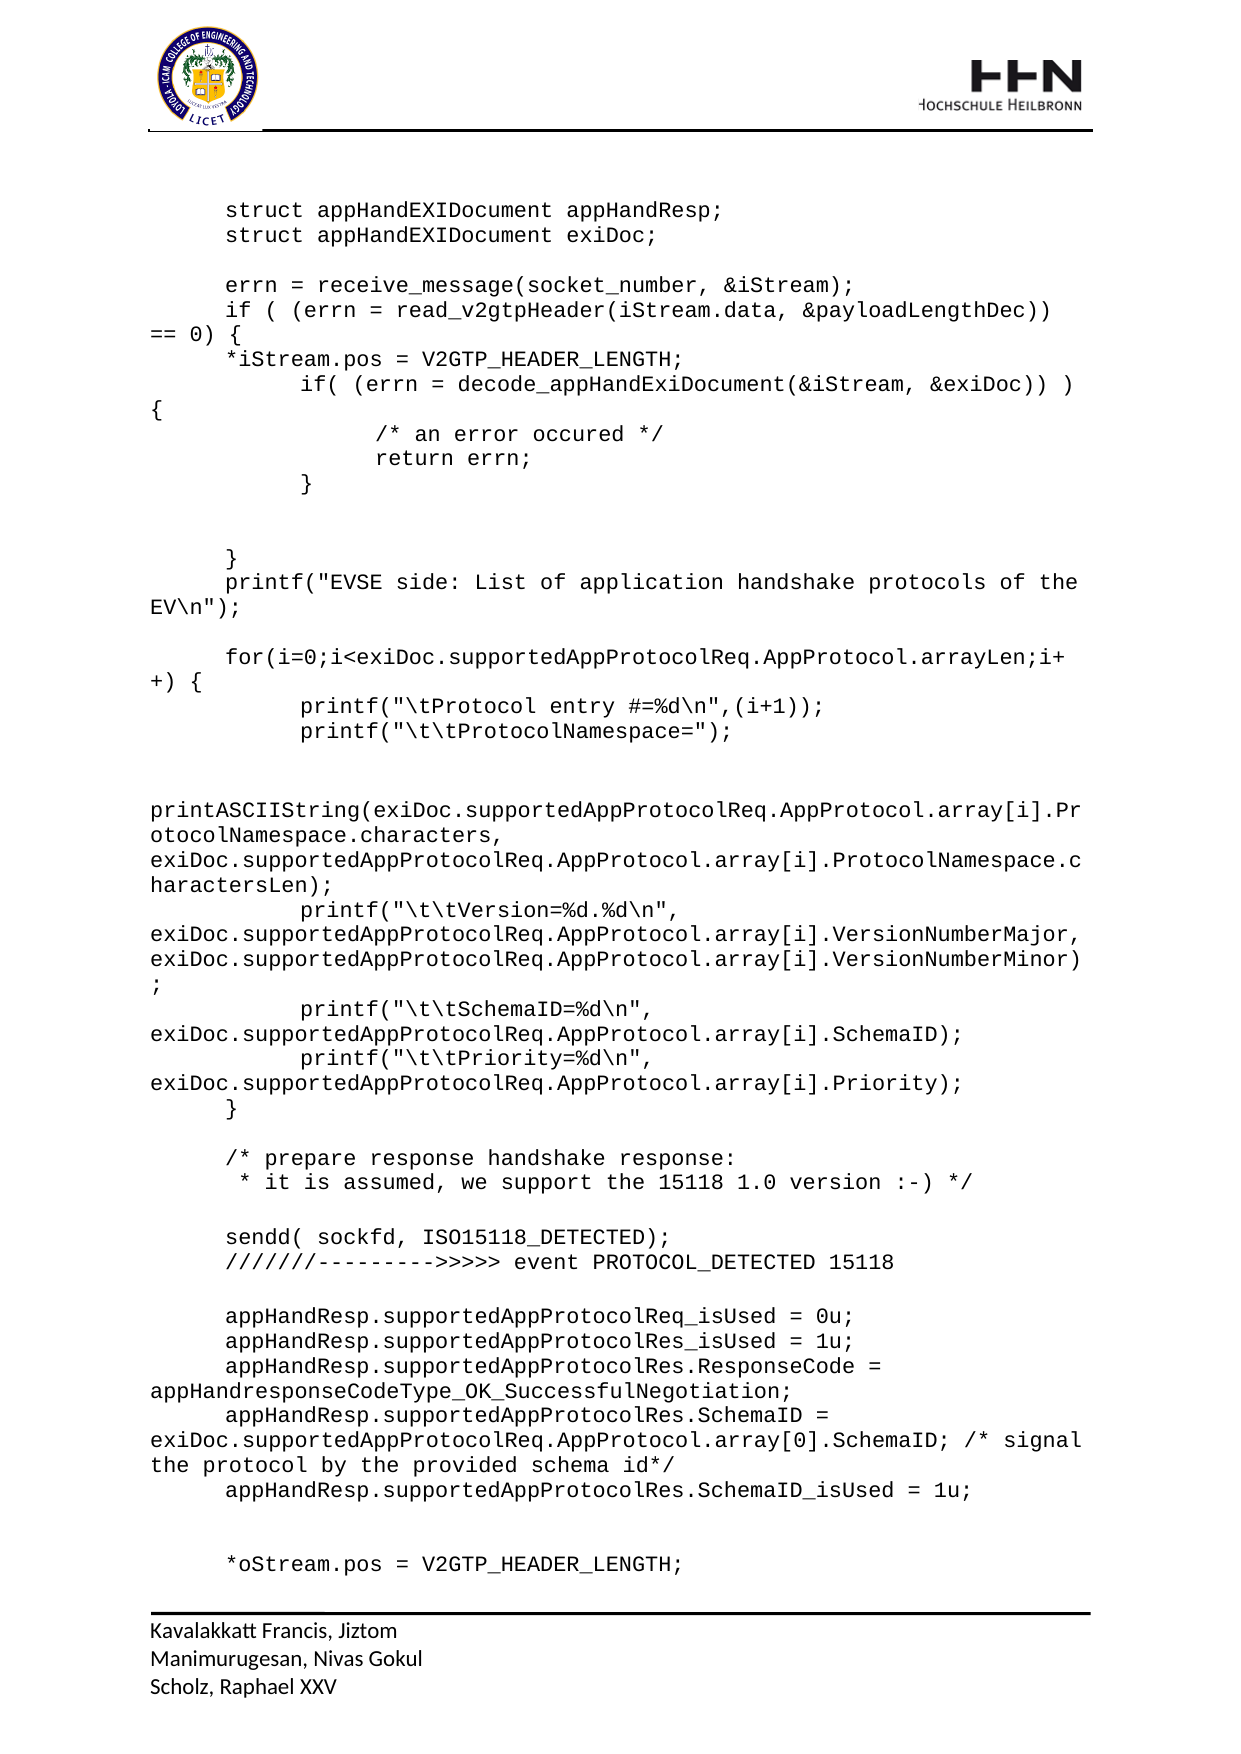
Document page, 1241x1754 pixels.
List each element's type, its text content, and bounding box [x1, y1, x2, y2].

text /* prepare response handshake response: [150, 1147, 1090, 1171]
text if ( (errn = read_v2gtpHeader(iStream.data, &payloadLengthDec)) == 0) { [150, 299, 1090, 348]
text appHandResp.supportedAppProtocolRes.SchemaID_isUsed = 1u; [150, 1479, 1090, 1504]
text struct appHandEXIDocument appHandResp; [150, 199, 1090, 224]
text appHandResp.supportedAppProtocolRes.ResponseCode = appHandresponseCodeType_OK_SuccessfulNegotiation; [150, 1355, 1090, 1404]
picture [150, 18, 263, 131]
text } [150, 547, 1090, 571]
text *oStream.pos = V2GTP_HEADER_LENGTH; [150, 1553, 1090, 1578]
text *iStream.pos = V2GTP_HEADER_LENGTH; [150, 348, 1090, 373]
text printf("\t\tPriority=%d\n", exiDoc.supportedAppProtocolReq.AppProtocol.array[i].Priority); [150, 1047, 1090, 1097]
text printf("\tProtocol entry #=%d\n",(i+1)); [150, 695, 1090, 720]
text printASCIIString(exiDoc.supportedAppProtocolReq.AppProtocol.array[i].ProtocolNamespace.characters, exiDoc.supportedAppProtocolReq.AppProtocol.array[i].ProtocolNamespace.charactersLen); [150, 745, 1090, 899]
text } [150, 472, 1090, 497]
picture [917, 60, 1083, 111]
text if( (errn = decode_appHandExiDocument(&iStream, &exiDoc)) ) { [150, 373, 1090, 423]
text /* an error occured */ [150, 423, 1090, 447]
text appHandResp.supportedAppProtocolRes.SchemaID = exiDoc.supportedAppProtocolReq.AppProtocol.array[0].SchemaID; /* signal the protocol by the provided schema id*/ [150, 1404, 1090, 1479]
text struct appHandEXIDocument exiDoc; [150, 224, 1090, 249]
text appHandResp.supportedAppProtocolRes_isUsed = 1u; [150, 1330, 1090, 1355]
text * it is assumed, we support the 15118 1.0 version :-) */ [150, 1171, 1090, 1196]
text printf("\t\tProtocolNamespace="); [150, 720, 1090, 745]
text return errn; [150, 447, 1090, 472]
text printf("\t\tSchemaID=%d\n", exiDoc.supportedAppProtocolReq.AppProtocol.array[i].SchemaID); [150, 998, 1090, 1047]
text } [150, 1097, 1090, 1122]
text for(i=0;i<exiDoc.supportedAppProtocolReq.AppProtocol.arrayLen;i++) { [150, 646, 1090, 695]
text ///////--------->>>>> event PROTOCOL_DETECTED 15118 [150, 1251, 1090, 1276]
text sendd( sockfd, ISO15118_DETECTED); [150, 1226, 1090, 1251]
text printf("EVSE side: List of application handshake protocols of the EV\n"); [150, 571, 1090, 621]
text appHandResp.supportedAppProtocolReq_isUsed = 0u; [150, 1305, 1090, 1330]
text errn = receive_message(socket_number, &iStream); [150, 274, 1090, 299]
text printf("\t\tVersion=%d.%d\n", exiDoc.supportedAppProtocolReq.AppProtocol.array[i].VersionNumberMajor, exiDoc.supportedAppProtocolReq.AppProtocol.array[i].VersionNumberMinor); [150, 899, 1090, 998]
